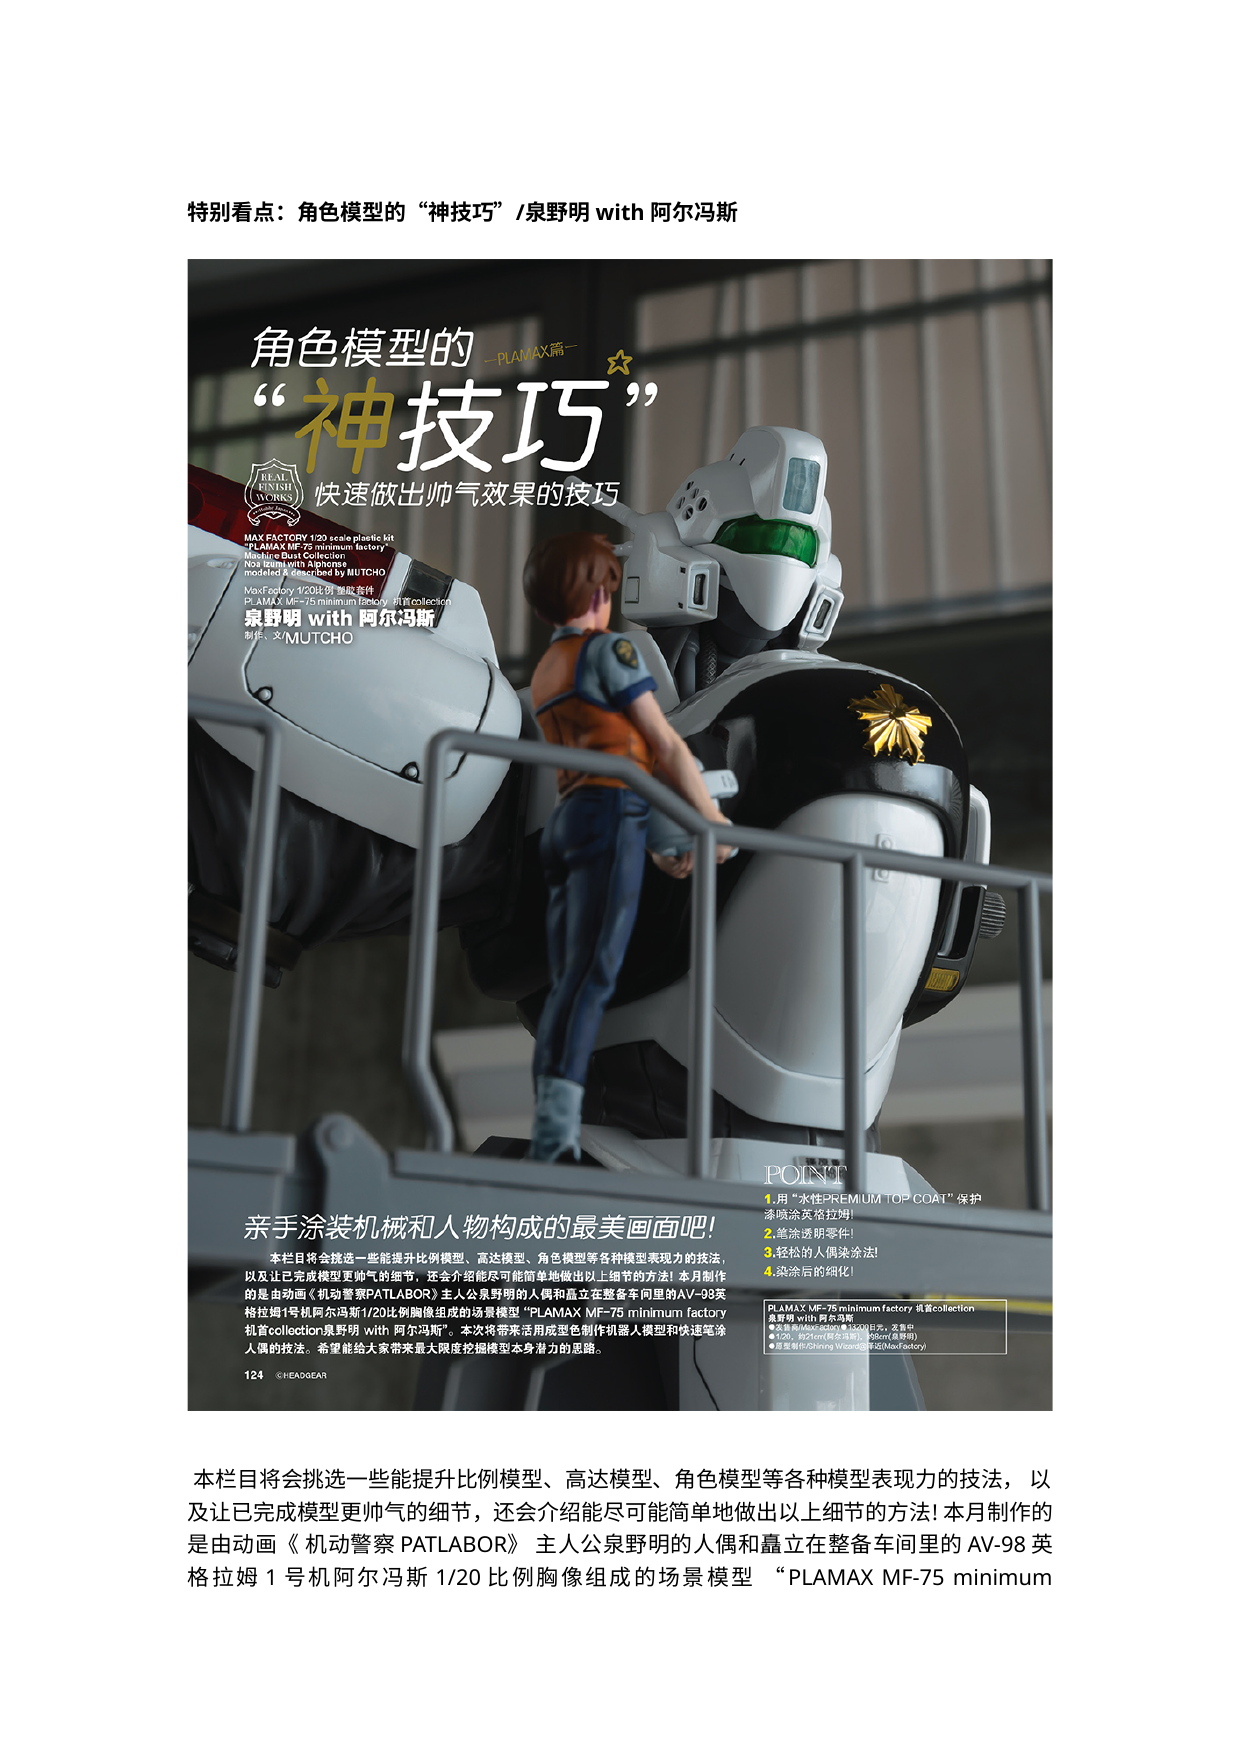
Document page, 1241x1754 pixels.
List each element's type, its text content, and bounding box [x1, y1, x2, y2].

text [187, 1462, 1053, 1592]
text 特别看点：角色模型的“神技巧”/泉野明 with 阿尔冯斯 [187, 194, 1053, 227]
picture [187, 259, 1053, 1411]
